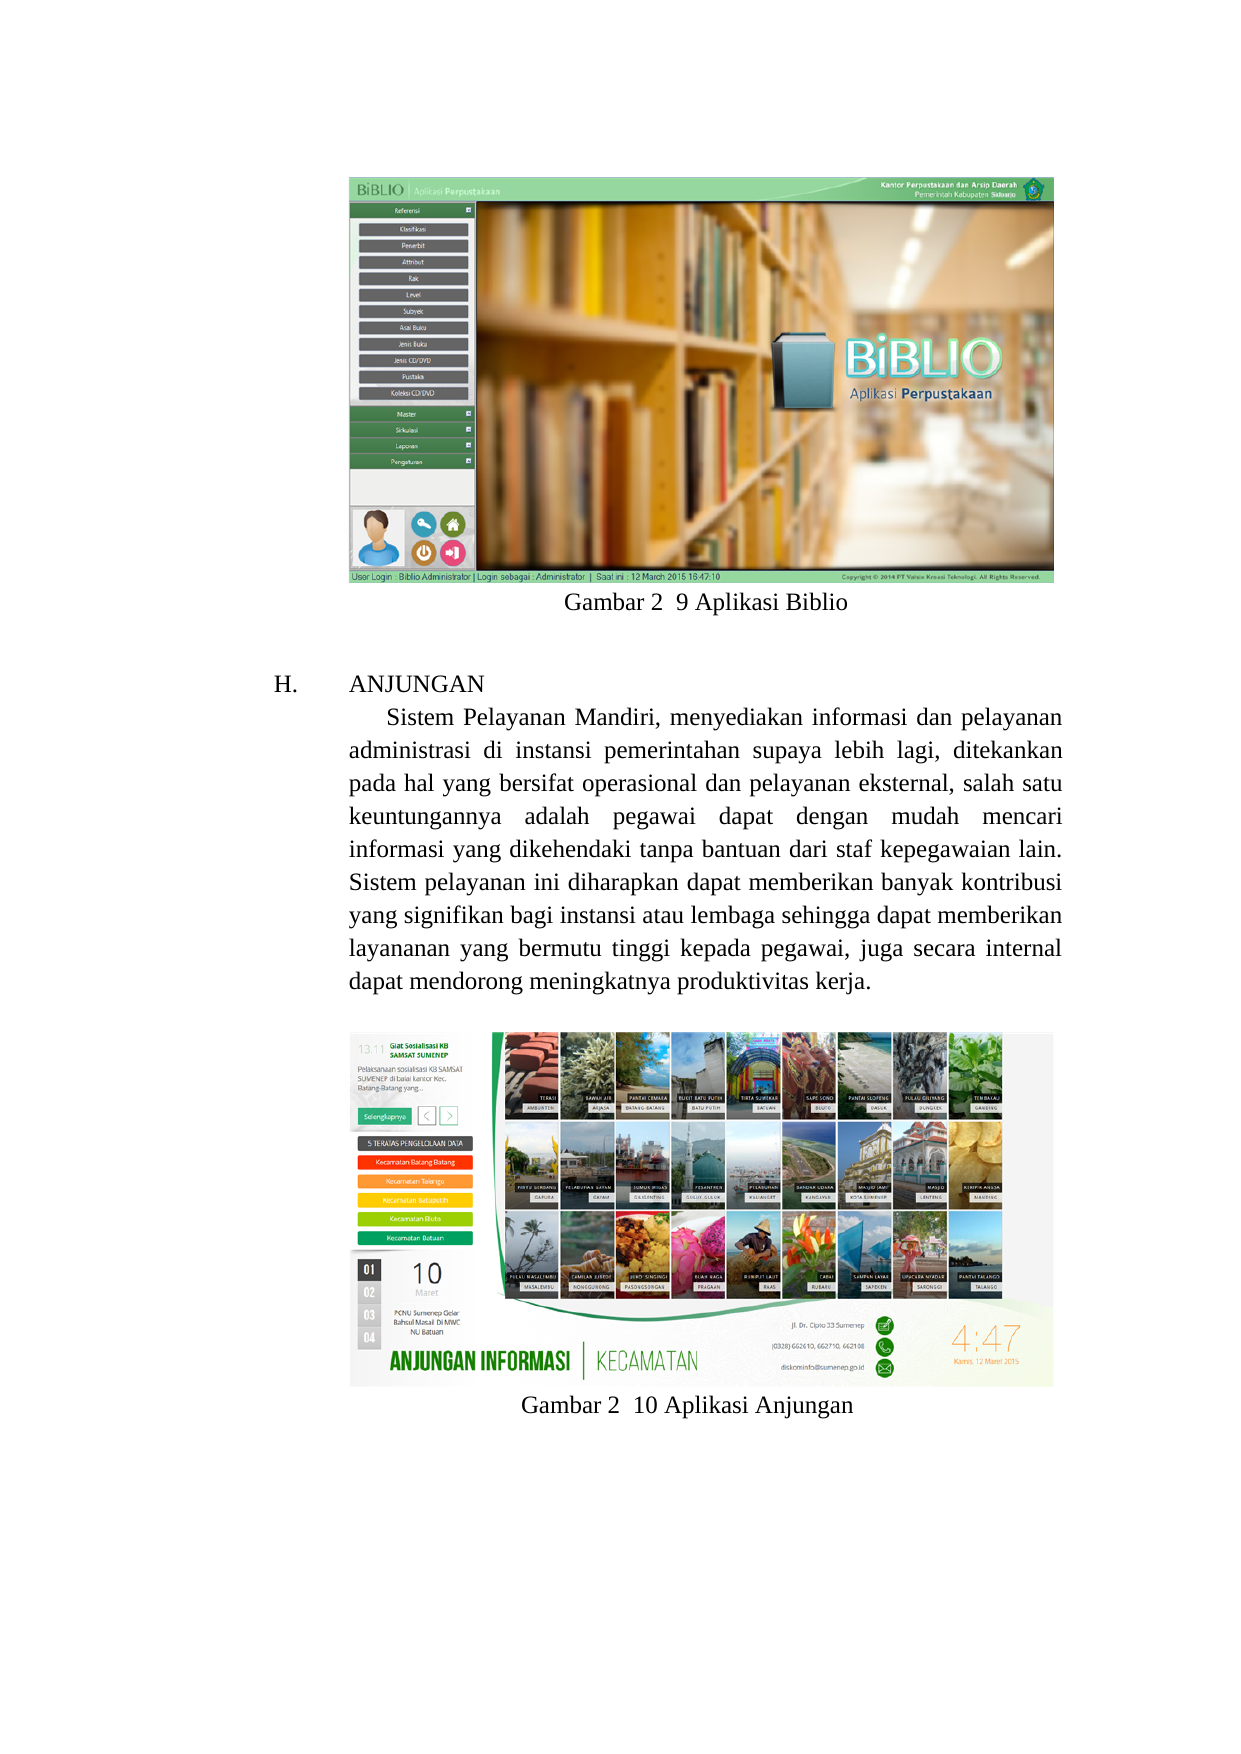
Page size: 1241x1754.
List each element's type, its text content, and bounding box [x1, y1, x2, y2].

text Gambar 2 9 Aplikasi Biblio [349, 587, 1063, 615]
list Sistem Pelayanan Mandiri, menyediakan informasi dan pelayanan administrasi di instansi pemerintahan supaya lebih lagi, ditekankan pada hal yang bersifat operasional dan pelayanan eksternal, salah satu keuntungannya adalah pegawai dapat dengan mudah mencari informasi yang dikehendaki tanpa bantuan dari staf kepegawaian lain. Sistem pelayanan ini diharapkan dapat memberikan banyak kontribusi yang signifikan bagi instansi atau lembaga sehingga dapat memberikan layananan yang bermutu tinggi kepada pegawai, juga secara internal dapat mendorong meningkatnya produktivitas kerja. [349, 702, 1063, 995]
picture [348, 177, 1054, 583]
list ANJUNGAN [274, 669, 1063, 698]
picture [348, 1032, 1054, 1387]
text Gambar 2 10 Aplikasi Anjungan [311, 1390, 1063, 1419]
